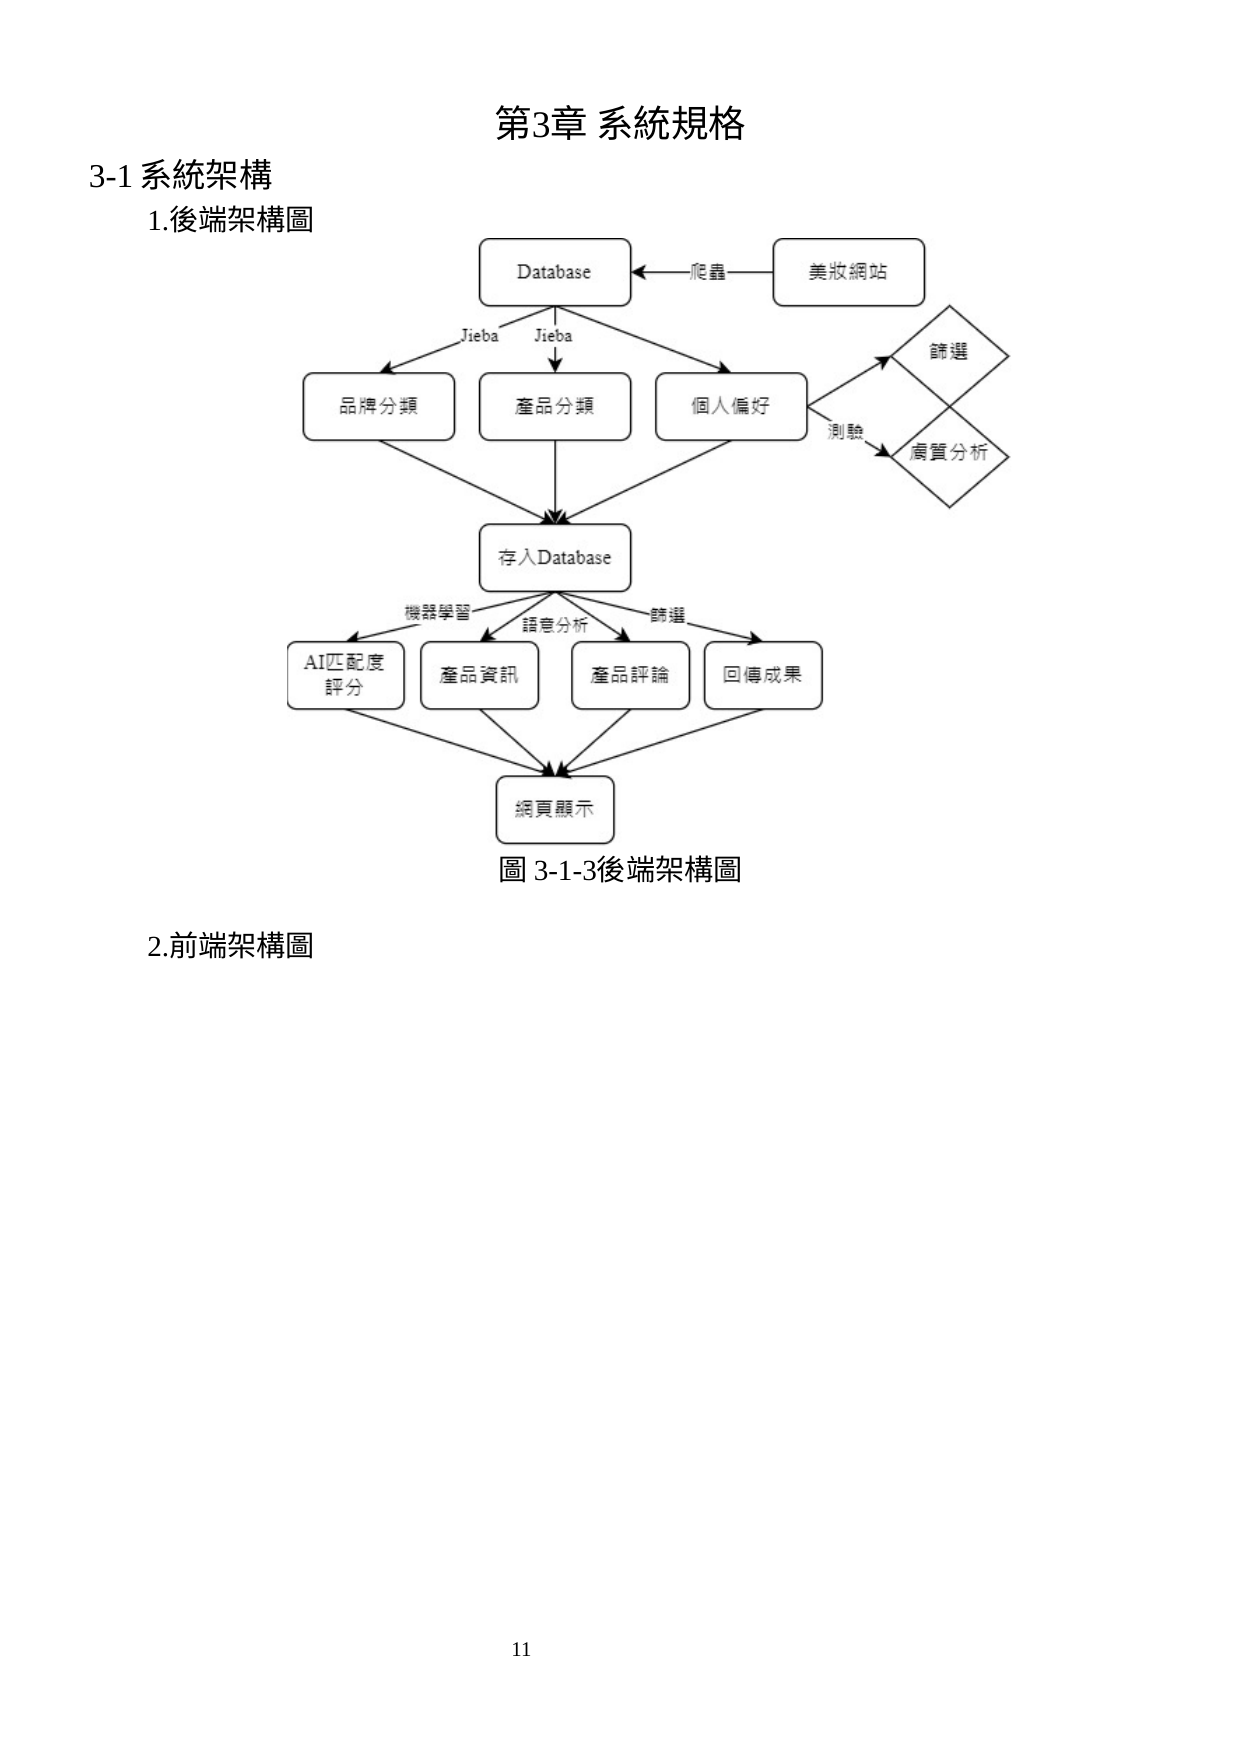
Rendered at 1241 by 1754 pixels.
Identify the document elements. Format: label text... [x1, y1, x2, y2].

subtitle 系統架構 [89, 148, 1152, 197]
text 1.後端架構圖 [89, 197, 1152, 239]
text 2.前端架構圖 [89, 922, 1152, 964]
subtitle 系統規格 [89, 94, 1152, 148]
picture [287, 238, 1012, 847]
